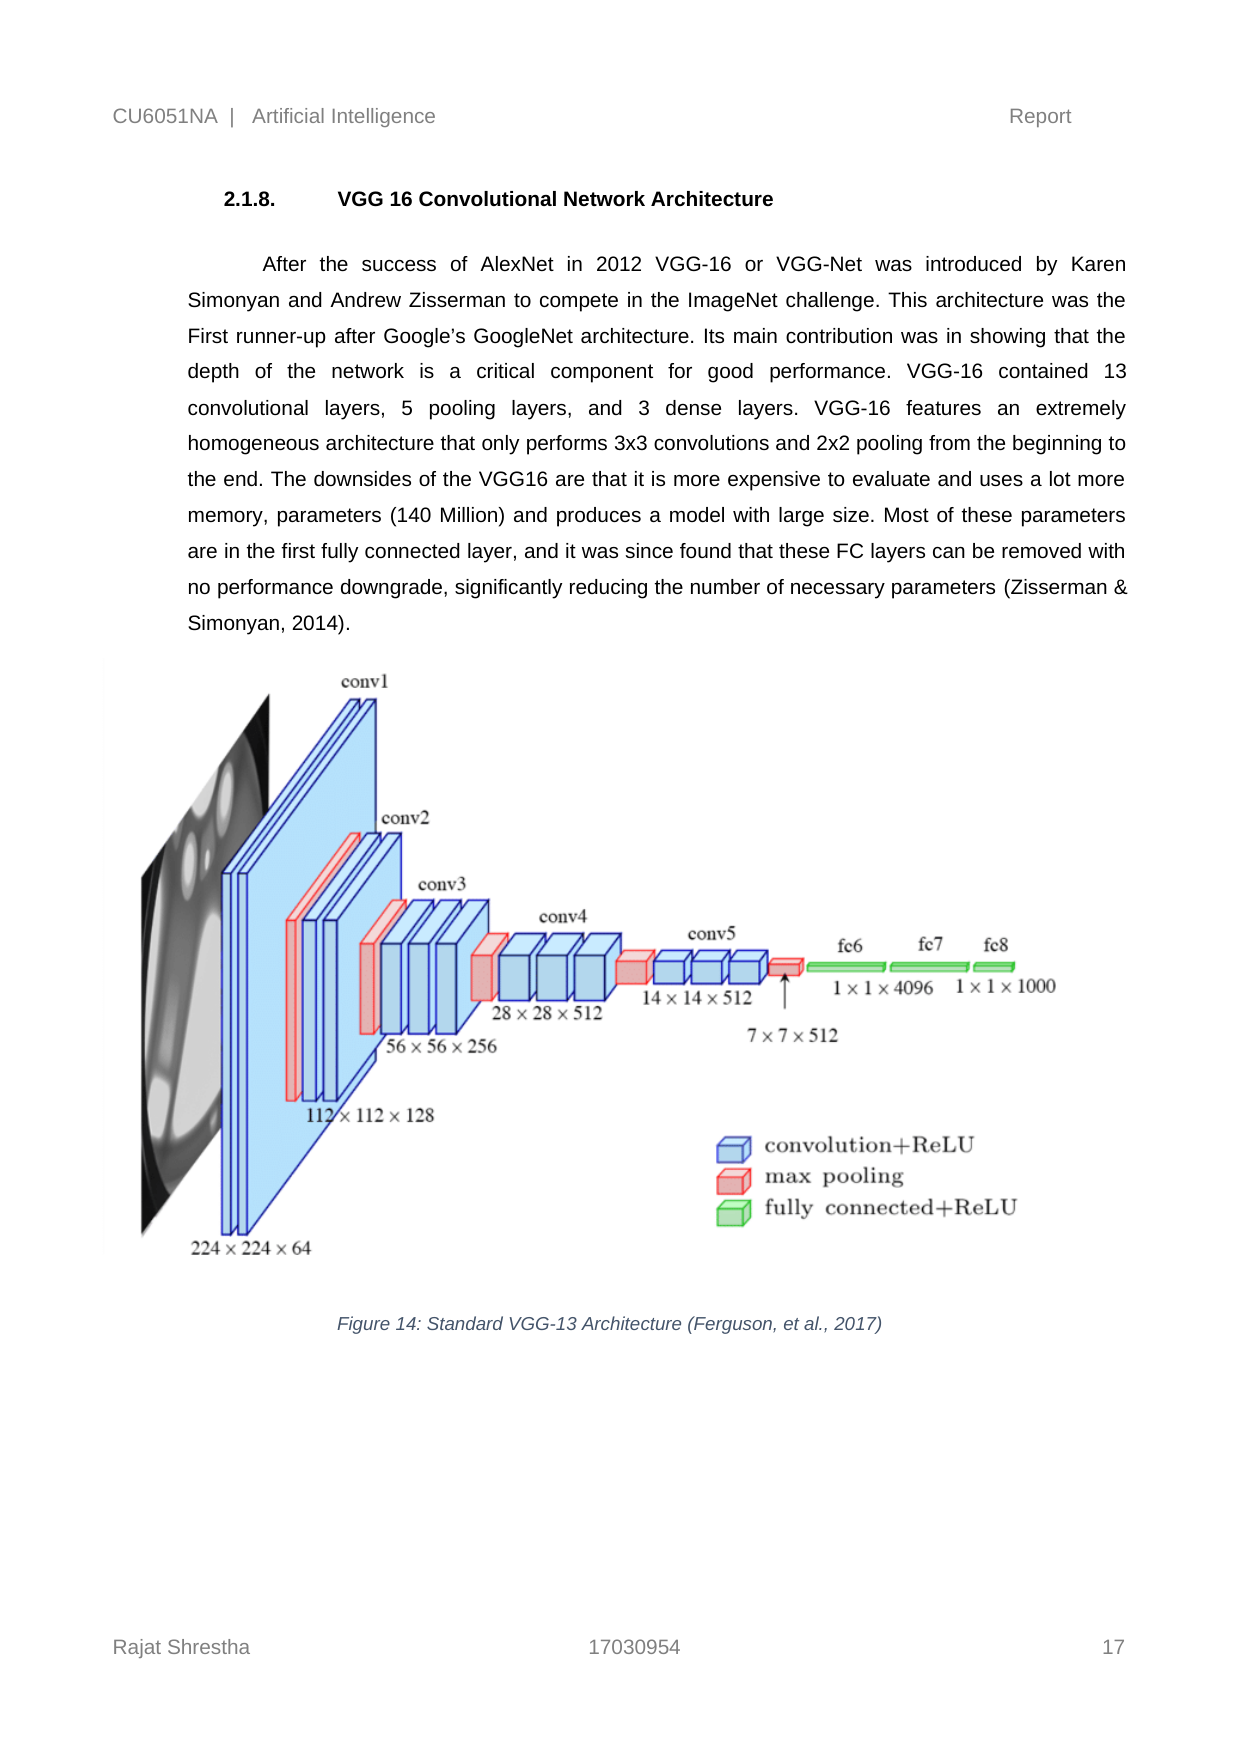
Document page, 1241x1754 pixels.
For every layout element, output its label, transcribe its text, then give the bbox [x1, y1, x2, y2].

picture [102, 658, 1114, 1299]
subtitle VGG 16 Convolutional Network Architecture [223, 186, 1128, 210]
text After the success of AlexNet in 2012 VGG-16 or VGG-Net was introduced by Karen Simonyan and Andrew Zisserman to compete in the ImageNet challenge. This architecture was the First runner-up after Google’s GoogleNet architecture. Its main contribution was in showing that the depth of the network is a critical component for good performance. VGG-16 contained 13 convolutional layers, 5 pooling layers, and 3 dense layers. VGG-16 features an extremely homogeneous architecture that only performs 3x3 convolutions and 2x2 pooling from the beginning to the end. The downsides of the VGG16 are that it is more expensive to evaluate and uses a lot more memory, parameters (140 Million) and produces a model with large size. Most of these parameters are in the first fully connected layer, and it was since found that these FC layers can be removed with no performance downgrade, significantly reducing the number of necessary parameters. [187, 252, 1128, 635]
